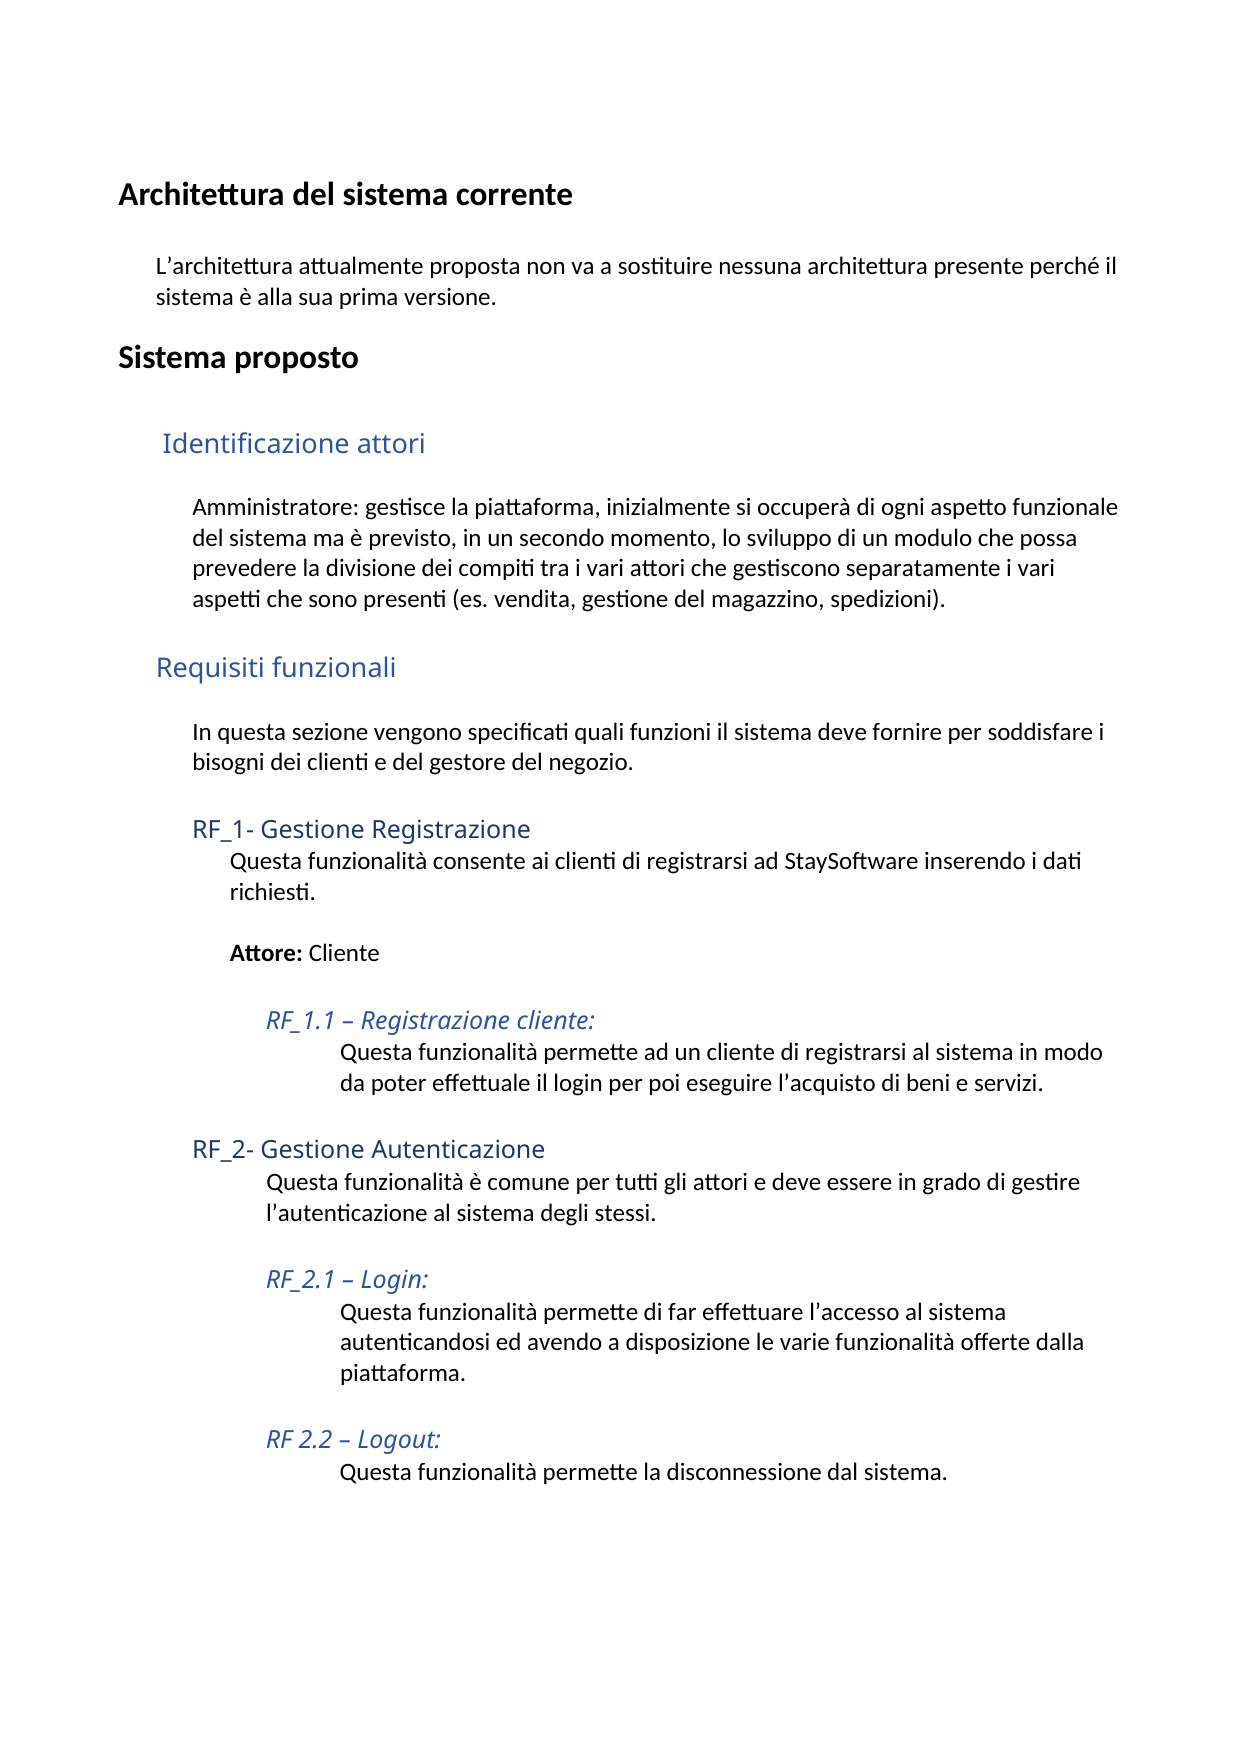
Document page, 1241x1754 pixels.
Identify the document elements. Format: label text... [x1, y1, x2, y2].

subtitle RF_2.1 – Login: [192, 1262, 1122, 1296]
subtitle RF_1- Gestione Registrazione [118, 811, 1122, 846]
text Questa funzionalità è comune per tutti gli attori e deve essere in grado di gestire l’autenticazione al sistema degli stessi. [266, 1166, 1122, 1227]
subtitle RF 2.2 – Logout: [118, 1422, 1122, 1456]
subtitle RF_2- Gestione Autenticazione [192, 1132, 1122, 1166]
subtitle RF_1.1 – Registrazione cliente: [192, 1002, 1122, 1036]
text Questa funzionalità permette ad un cliente di registrarsi al sistema in modo da poter effettuale il login per poi eseguire l’acquisto di beni e servizi. [340, 1036, 1122, 1097]
text Attore: Cliente [229, 937, 1122, 968]
text Questa funzionalità consente ai clienti di registrarsi ad StaySoftware inserendo i dati richiesti. [229, 846, 1122, 907]
text Amministratore: gestisce la piattaforma, inizialmente si occuperà di ogni aspetto funzionale del sistema ma è previsto, in un secondo momento, lo sviluppo di un modulo che possa prevedere la divisione dei compiti tra i vari attori che gestiscono separatamente i vari aspetti che sono presenti (es. vendita, gestione del magazzino, spedizioni). [192, 492, 1122, 614]
text In questa sezione vengono specificati quali funzioni il sistema deve fornire per soddisfare i bisogni dei clienti e del gestore del negozio. [192, 716, 1122, 777]
subtitle Identificazione attori [156, 424, 1122, 461]
text Questa funzionalità permette di far effettuare l’accesso al sistema autenticandosi ed avendo a disposizione le varie funzionalità offerte dalla piattaforma. [340, 1296, 1122, 1387]
title Sistema proposto [118, 336, 1122, 377]
text L’architettura attualmente proposta non va a sostituire nessuna architettura presente perché il sistema è alla sua prima versione. [156, 250, 1122, 311]
title Architettura del sistema corrente [118, 173, 1122, 213]
subtitle Requisiti funzionali [156, 648, 1122, 685]
text Questa funzionalità permette la disconnessione dal sistema. [118, 1456, 1122, 1487]
